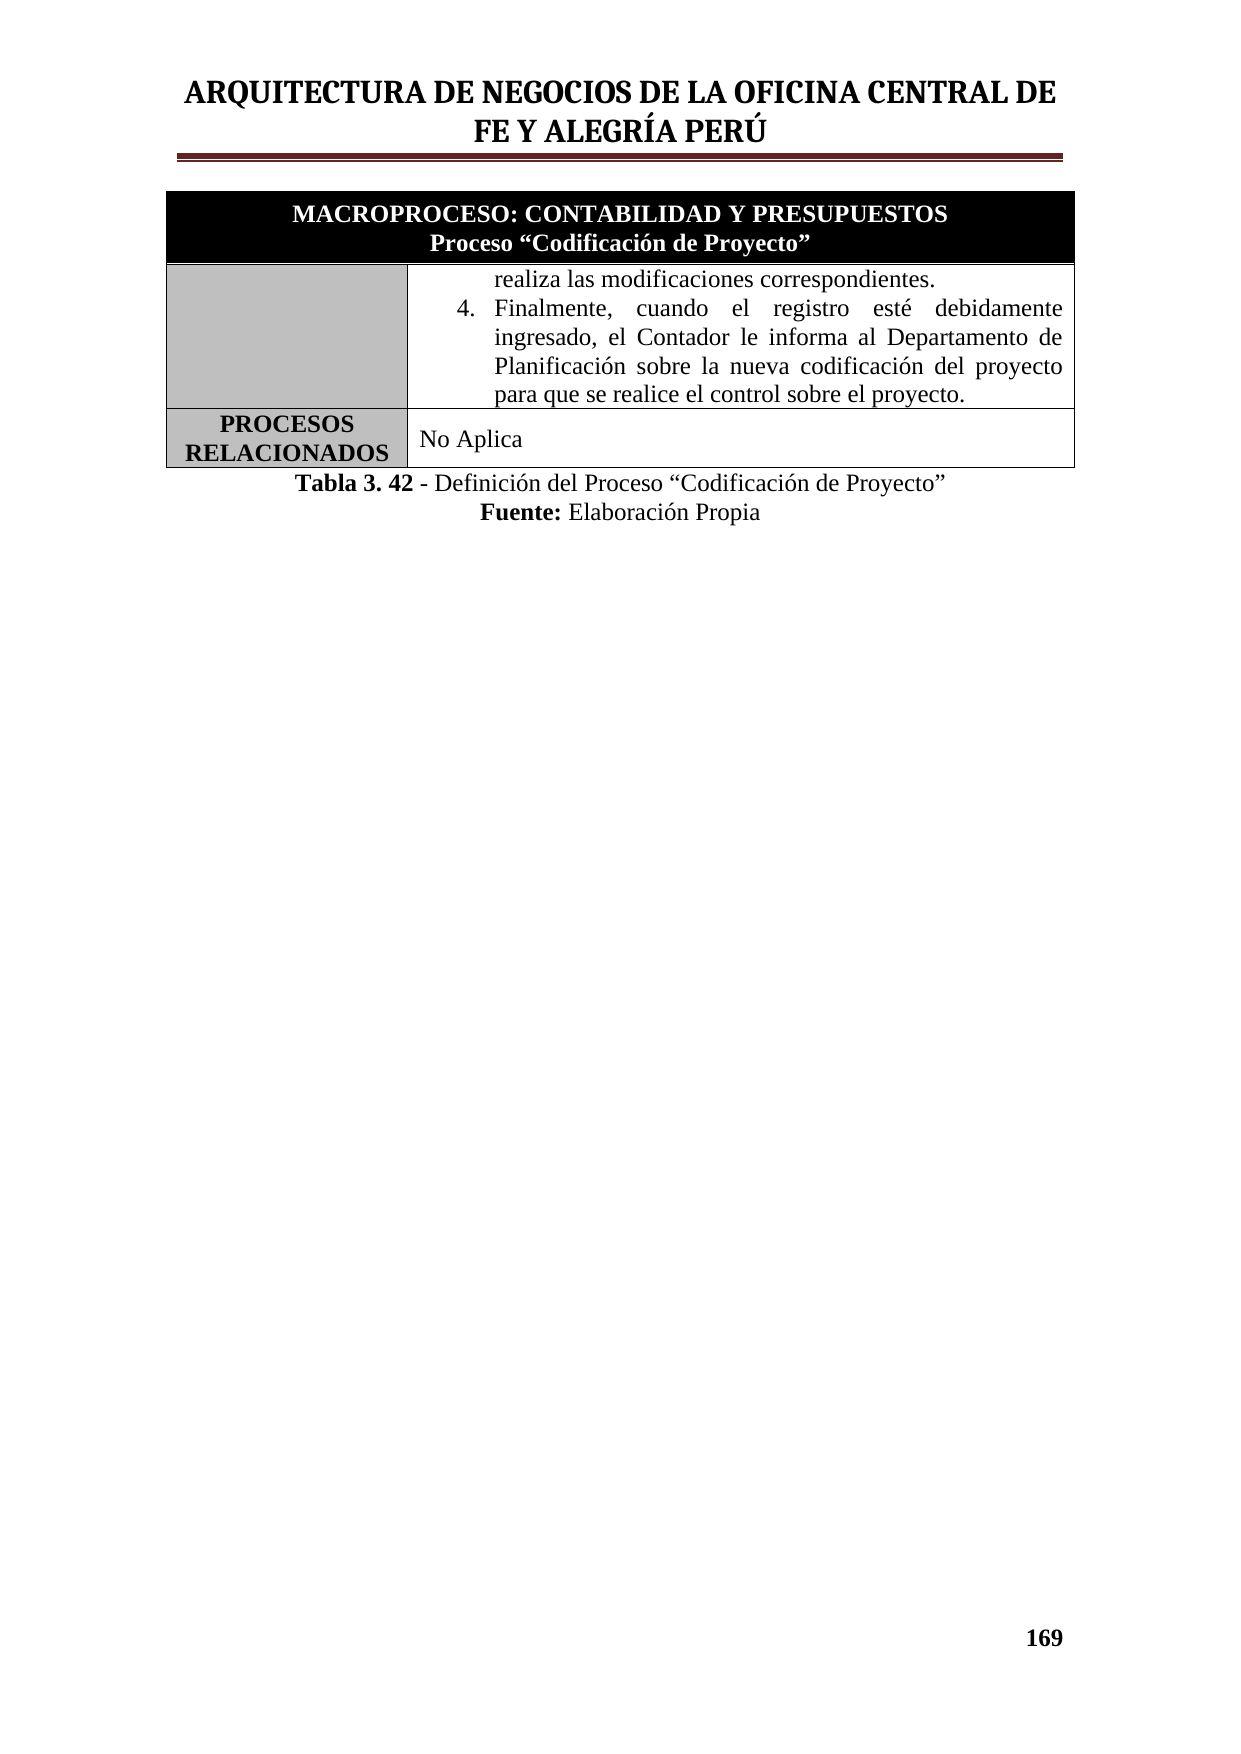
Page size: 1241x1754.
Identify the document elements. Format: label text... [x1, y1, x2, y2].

text Tabla 3. 42 - Definición del Proceso “Codificación de Proyecto” [177, 468, 1063, 497]
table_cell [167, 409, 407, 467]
text Fuente: Elaboración Propia [177, 497, 1063, 525]
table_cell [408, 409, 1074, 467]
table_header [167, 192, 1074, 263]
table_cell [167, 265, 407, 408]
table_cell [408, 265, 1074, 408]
